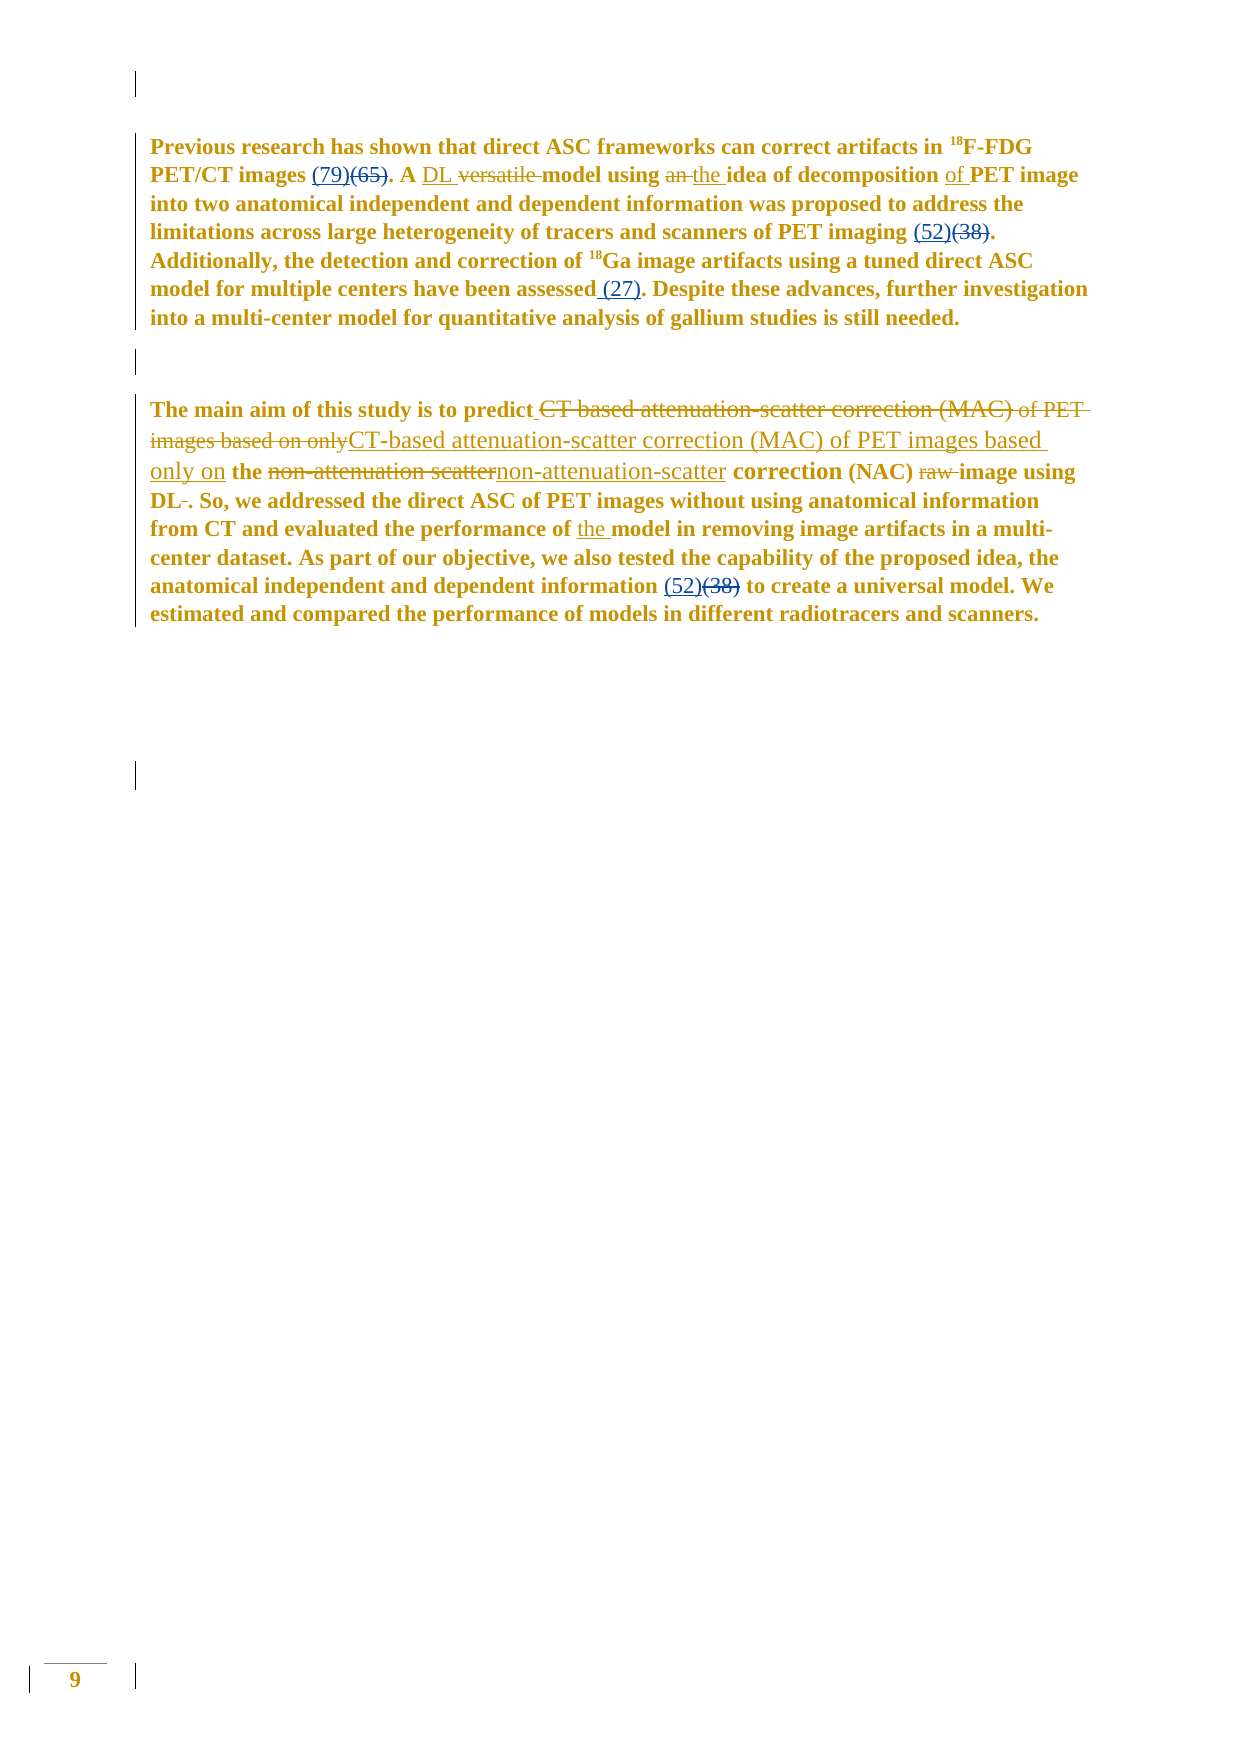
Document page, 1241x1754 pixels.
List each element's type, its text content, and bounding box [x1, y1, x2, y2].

text Previous research has shown that direct ASC frameworks can correct artifacts in 18F-FDG PET/CT images . A model using idea of decomposition PET image into two anatomical independent and dependent information was proposed to address the limitations across large heterogeneity of tracers and scanners of PET imaging . Additionally, the detection and correction of 18Ga image artifacts using a tuned direct ASC model for multiple centers have been assessed. Despite these advances, further investigation into a multi-center model for quantitative analysis of gallium studies is still needed. [150, 133, 1090, 330]
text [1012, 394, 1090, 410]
text The main aim of this study is to predict the correction (NAC) image using DL. So, we addressed the direct ASC of PET images without using anatomical information from CT and evaluated the performance of model in removing image artifacts in a multi-center dataset. As part of our objective, we also tested the capability of the proposed idea, the anatomical independent and dependent information to create a universal model. We estimated and compared the performance of models in different radiotracers and scanners. [150, 411, 1090, 627]
